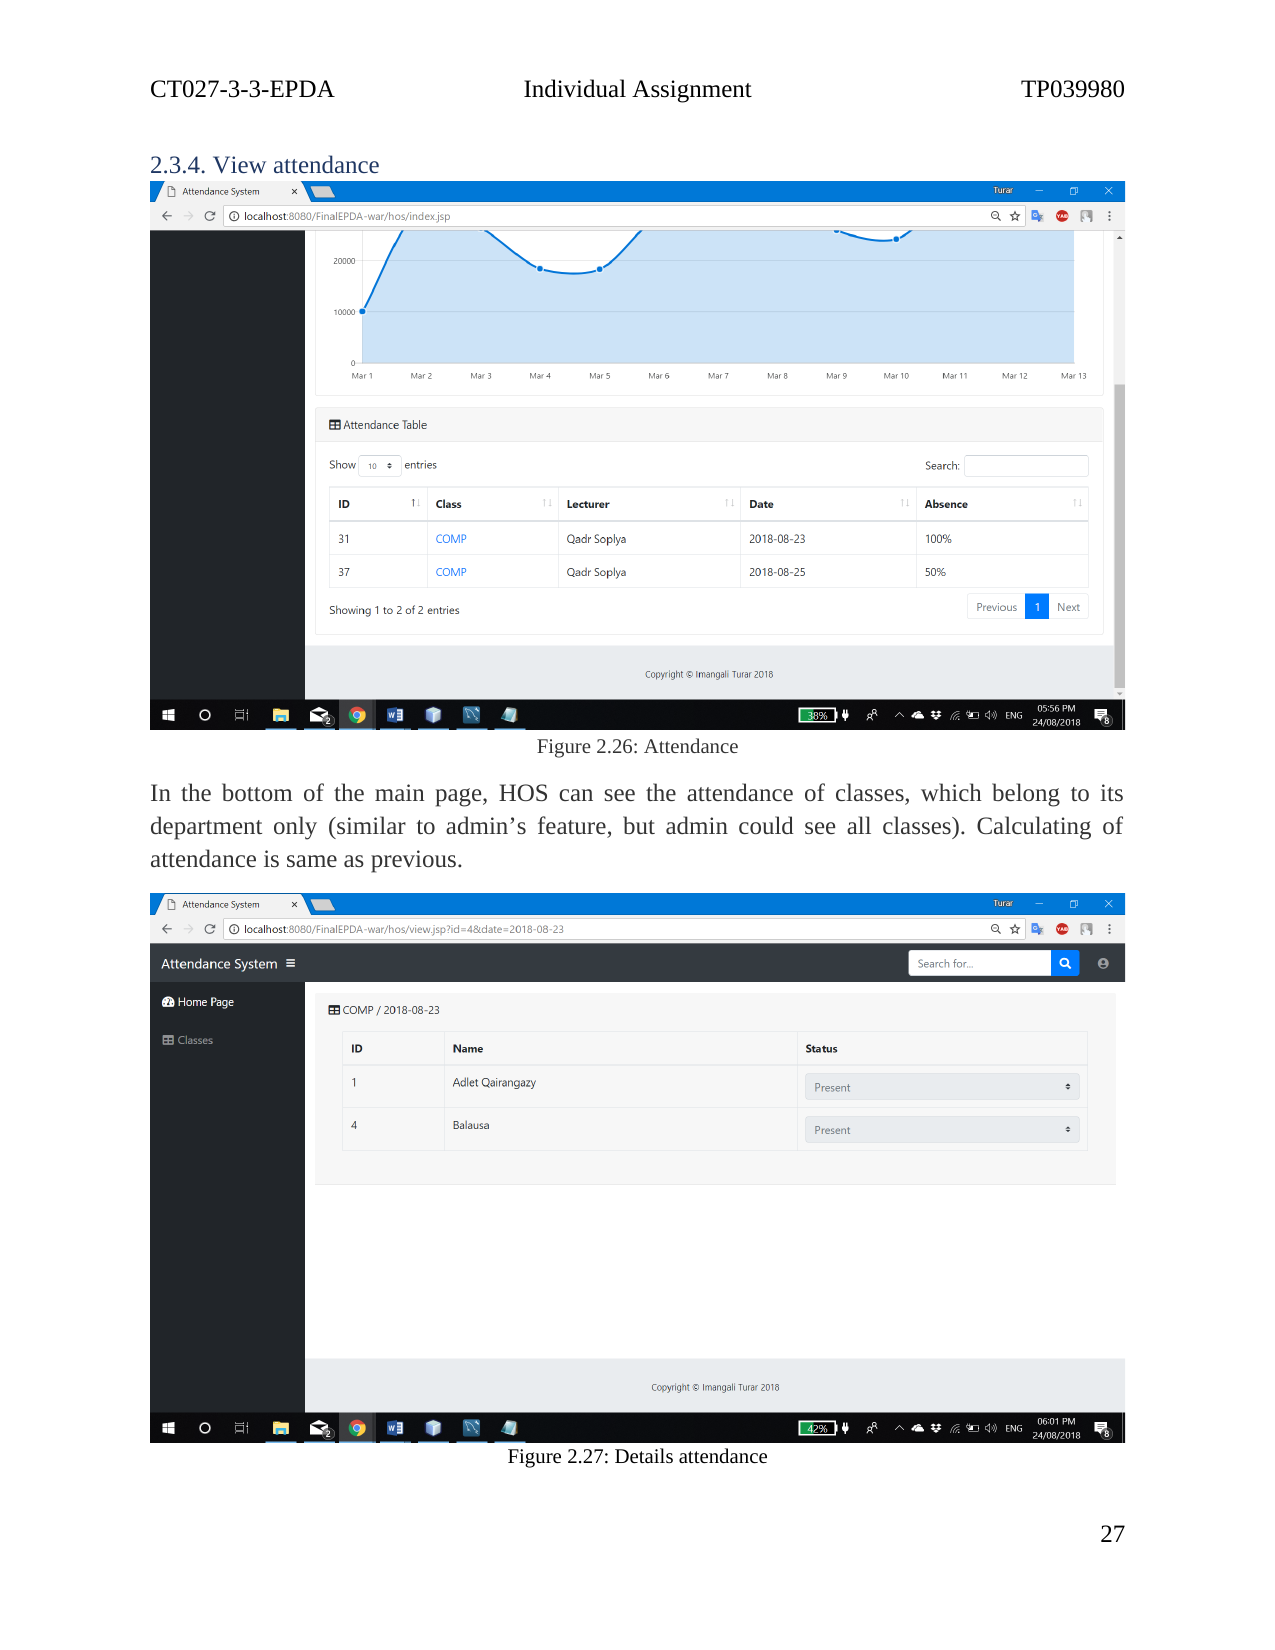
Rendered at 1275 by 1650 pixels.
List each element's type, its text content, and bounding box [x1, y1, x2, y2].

subtitle 2.3.4. View attendance [150, 150, 1125, 179]
picture [150, 181, 1125, 730]
text Figure 2.27: Details attendance [150, 1444, 1125, 1468]
picture [150, 893, 1125, 1443]
text In the bottom of the main page, HOS can see the attendance of classes, which belong to its department only (similar to admin’s feature, but admin could see all classes). Calculating of attendance is same as previous. [150, 778, 1125, 873]
text Figure 2.26: Attendance [150, 734, 1125, 758]
